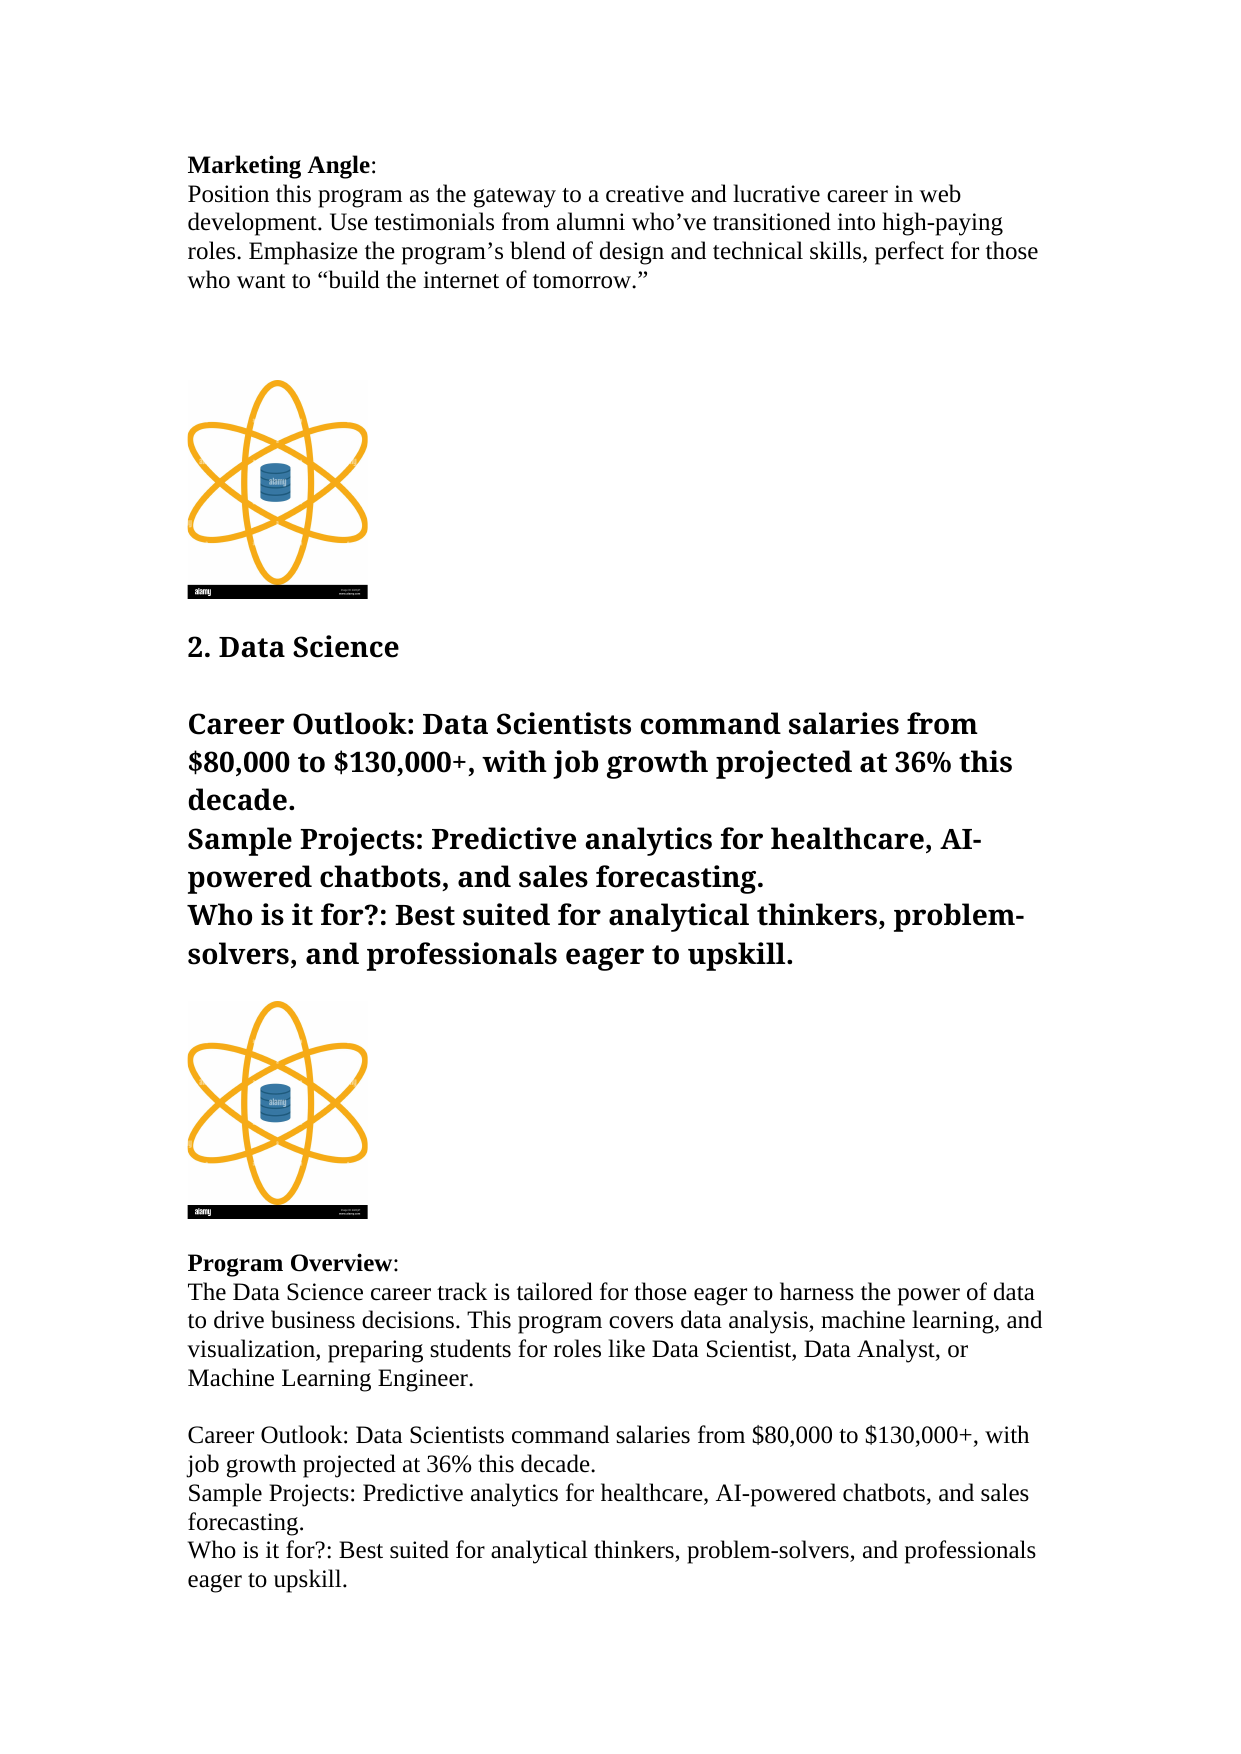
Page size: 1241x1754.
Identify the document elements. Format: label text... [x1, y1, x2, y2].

text Program Overview: The Data Science career track is tailored for those eager to harness the power of data to drive business decisions. This program covers data analysis, machine learning, and visualization, preparing students for roles like Data Scientist, Data Analyst, or Machine Learning Engineer. Career Outlook: Data Scientists command salaries from $80,000 to $130,000+, with job growth projected at 36% this decade. Sample Projects: Predictive analytics for healthcare, AI-powered chatbots, and sales forecasting. Who is it for?: Best suited for analytical thinkers, problem-solvers, and professionals eager to upskill. [187, 1248, 1053, 1593]
picture [187, 380, 368, 599]
text Marketing Angle: Position this program as the gateway to a creative and lucrative career in web development. Use testimonials from alumni who’ve transitioned into high-paying roles. Emphasize the program’s blend of design and technical skills, perfect for those who want to “build the internet of tomorrow.” [187, 150, 1053, 294]
subtitle 2. Data Science Career Outlook: Data Scientists command salaries from $80,000 to $130,000+, with job growth projected at 36% this decade. Sample Projects: Predictive analytics for healthcare, AI-powered chatbots, and sales forecasting. Who is it for?: Best suited for analytical thinkers, problem-solvers, and professionals eager to upskill. [187, 627, 1053, 972]
picture [187, 1001, 368, 1219]
